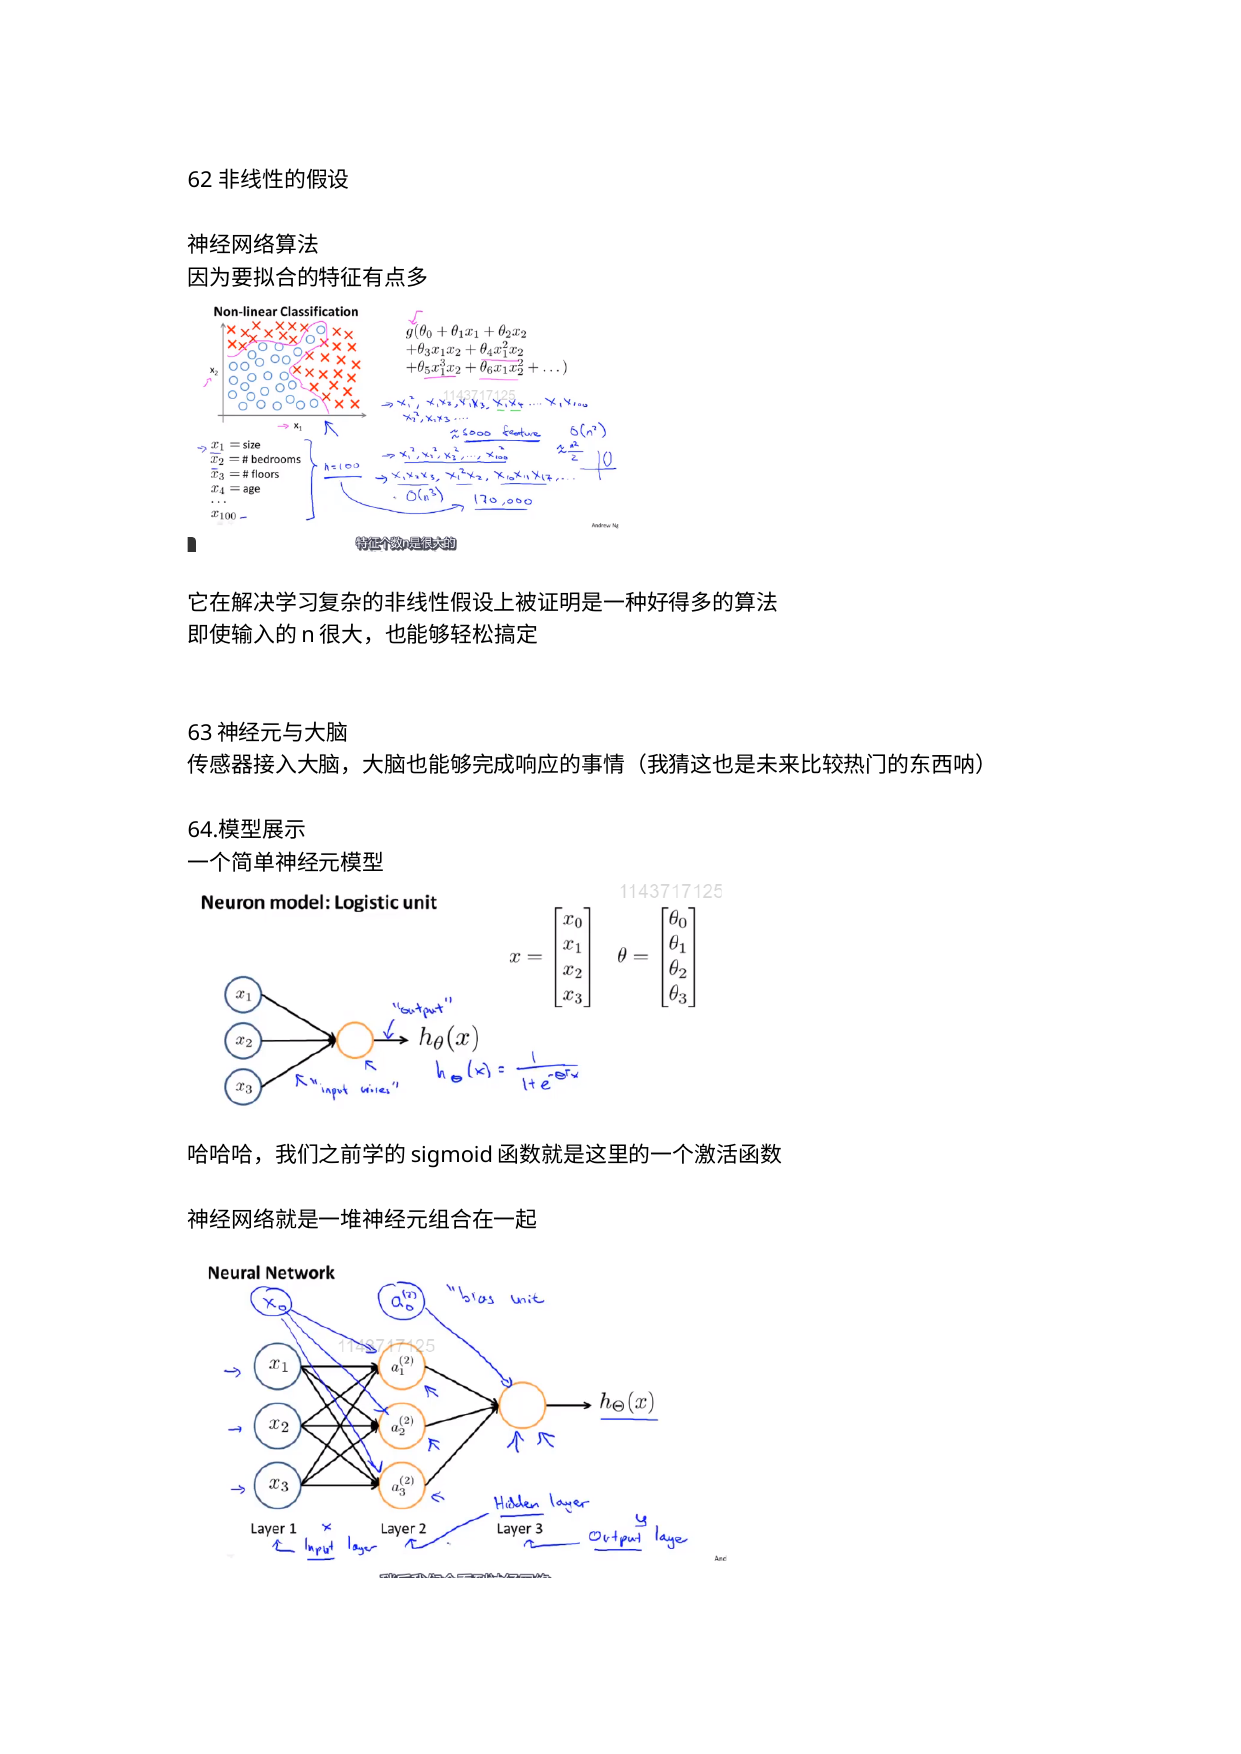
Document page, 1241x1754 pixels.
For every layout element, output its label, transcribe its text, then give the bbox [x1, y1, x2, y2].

picture [187, 877, 722, 1113]
text 63神经元与大脑 [187, 714, 1053, 747]
text 62 非线性的假设 [187, 162, 1053, 194]
text 它在解决学习复杂的非线性假设上被证明是一种好得多的算法 [187, 584, 1053, 617]
text 一个简单神经元模型 [187, 844, 1053, 877]
text 因为要拟合的特征有点多 [187, 259, 1053, 292]
text 传感器接入大脑，大脑也能够完成响应的事情（我猜这也是未来比较热门的东西呐） [187, 747, 1053, 779]
picture [187, 1234, 727, 1578]
text 64.模型展示 [187, 812, 1053, 844]
picture [187, 292, 619, 552]
text 即使输入的n很大，也能够轻松搞定 [187, 617, 1053, 649]
text 神经网络就是一堆神经元组合在一起 [187, 1202, 1053, 1234]
text 哈哈哈，我们之前学的sigmoid函数就是这里的一个激活函数 [187, 1137, 1053, 1169]
text 神经网络算法 [187, 227, 1053, 259]
